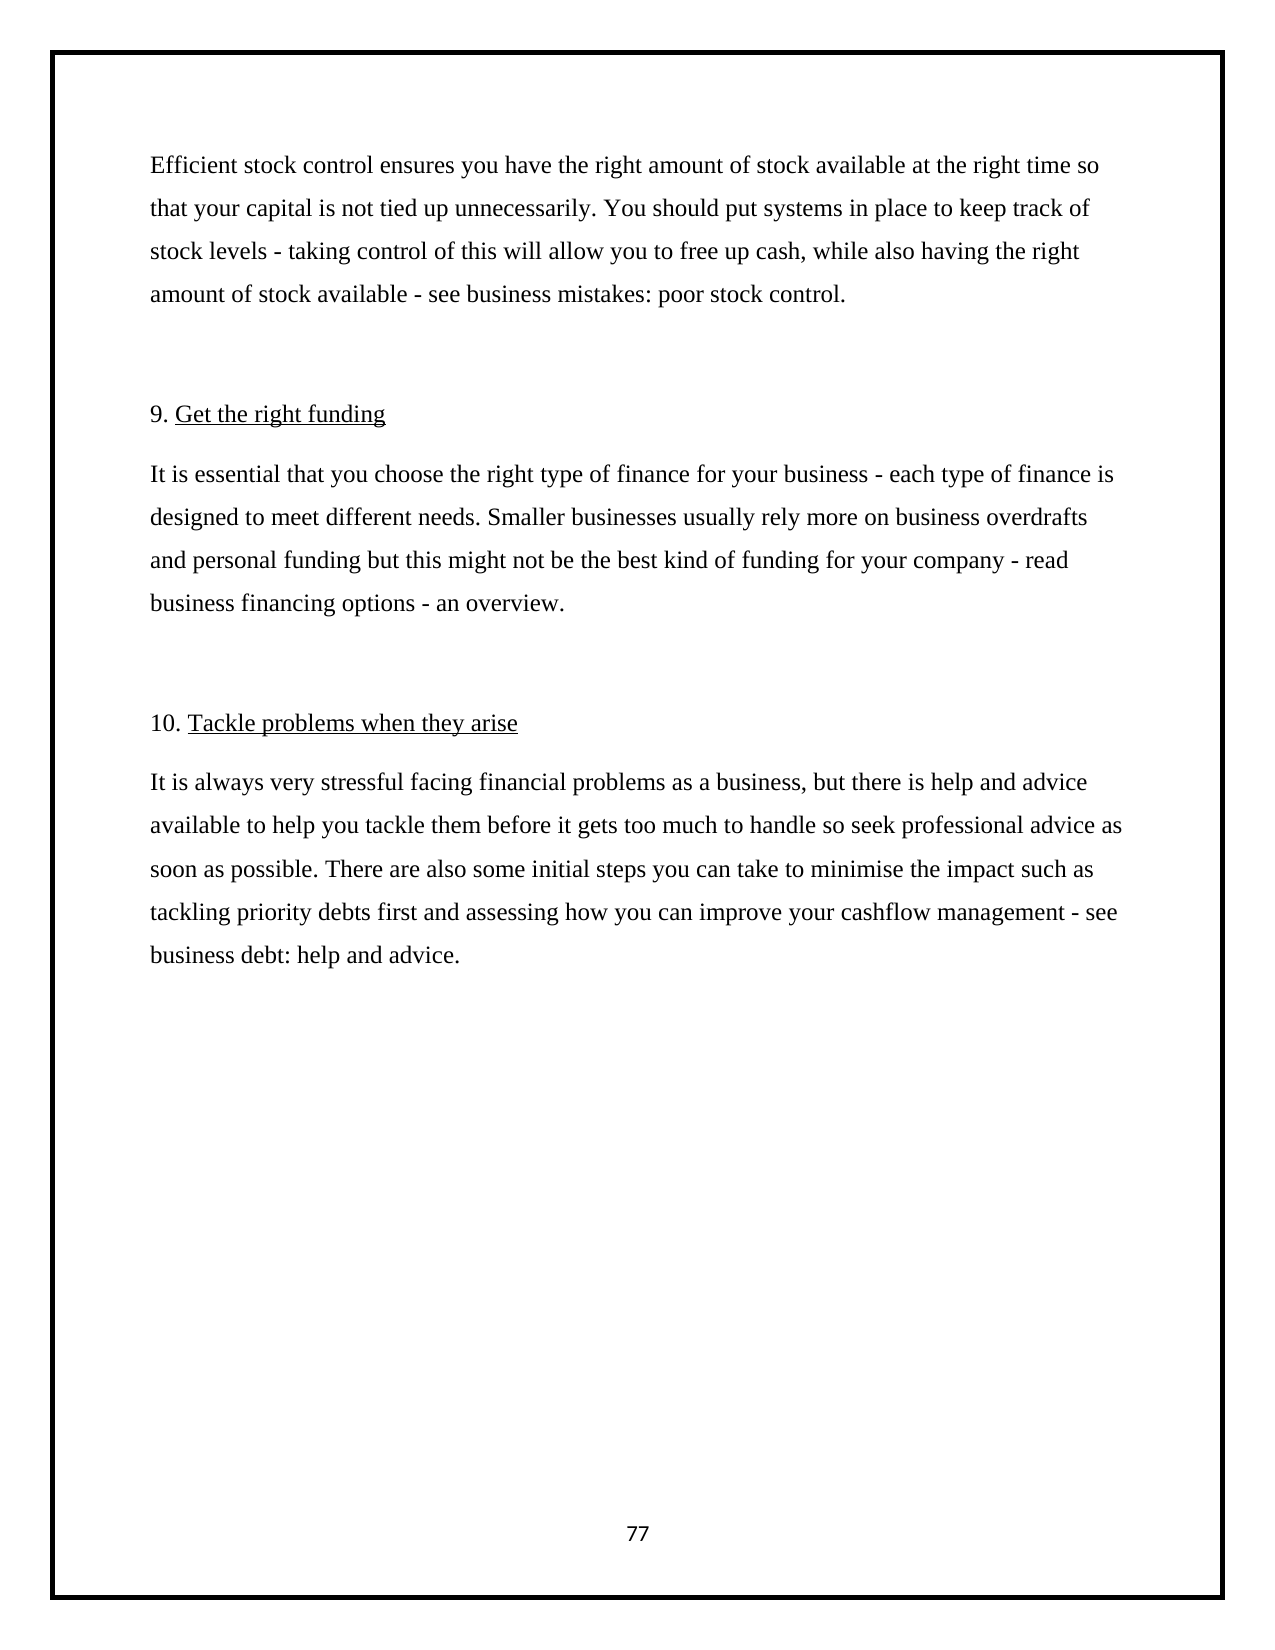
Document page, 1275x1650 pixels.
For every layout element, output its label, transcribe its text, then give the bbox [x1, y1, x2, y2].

text 10. Tackle problems when they arise [150, 708, 1125, 736]
text It is always very stressful facing financial problems as a business, but there is help and advice available to help you tackle them before it gets too much to handle so seek professional advice as soon as possible. There are also some initial steps you can take to minimise the impact such as tackling priority debts first and assessing how you can improve your cashflow management - see business debt: help and advice. [150, 767, 1125, 969]
text Efficient stock control ensures you have the right amount of stock available at the right time so that your capital is not tied up unnecessarily. You should put systems in place to keep track of stock levels - taking control of this will allow you to free up cash, while also having the right amount of stock available - see business mistakes: poor stock control. [150, 150, 1125, 308]
text 9. Get the right funding [150, 399, 1125, 428]
text It is essential that you choose the right type of finance for your business - each type of finance is designed to meet different needs. Smaller businesses usually rely more on business overdrafts and personal funding but this might not be the best kind of funding for your company - read business financing options - an overview. [150, 459, 1125, 617]
